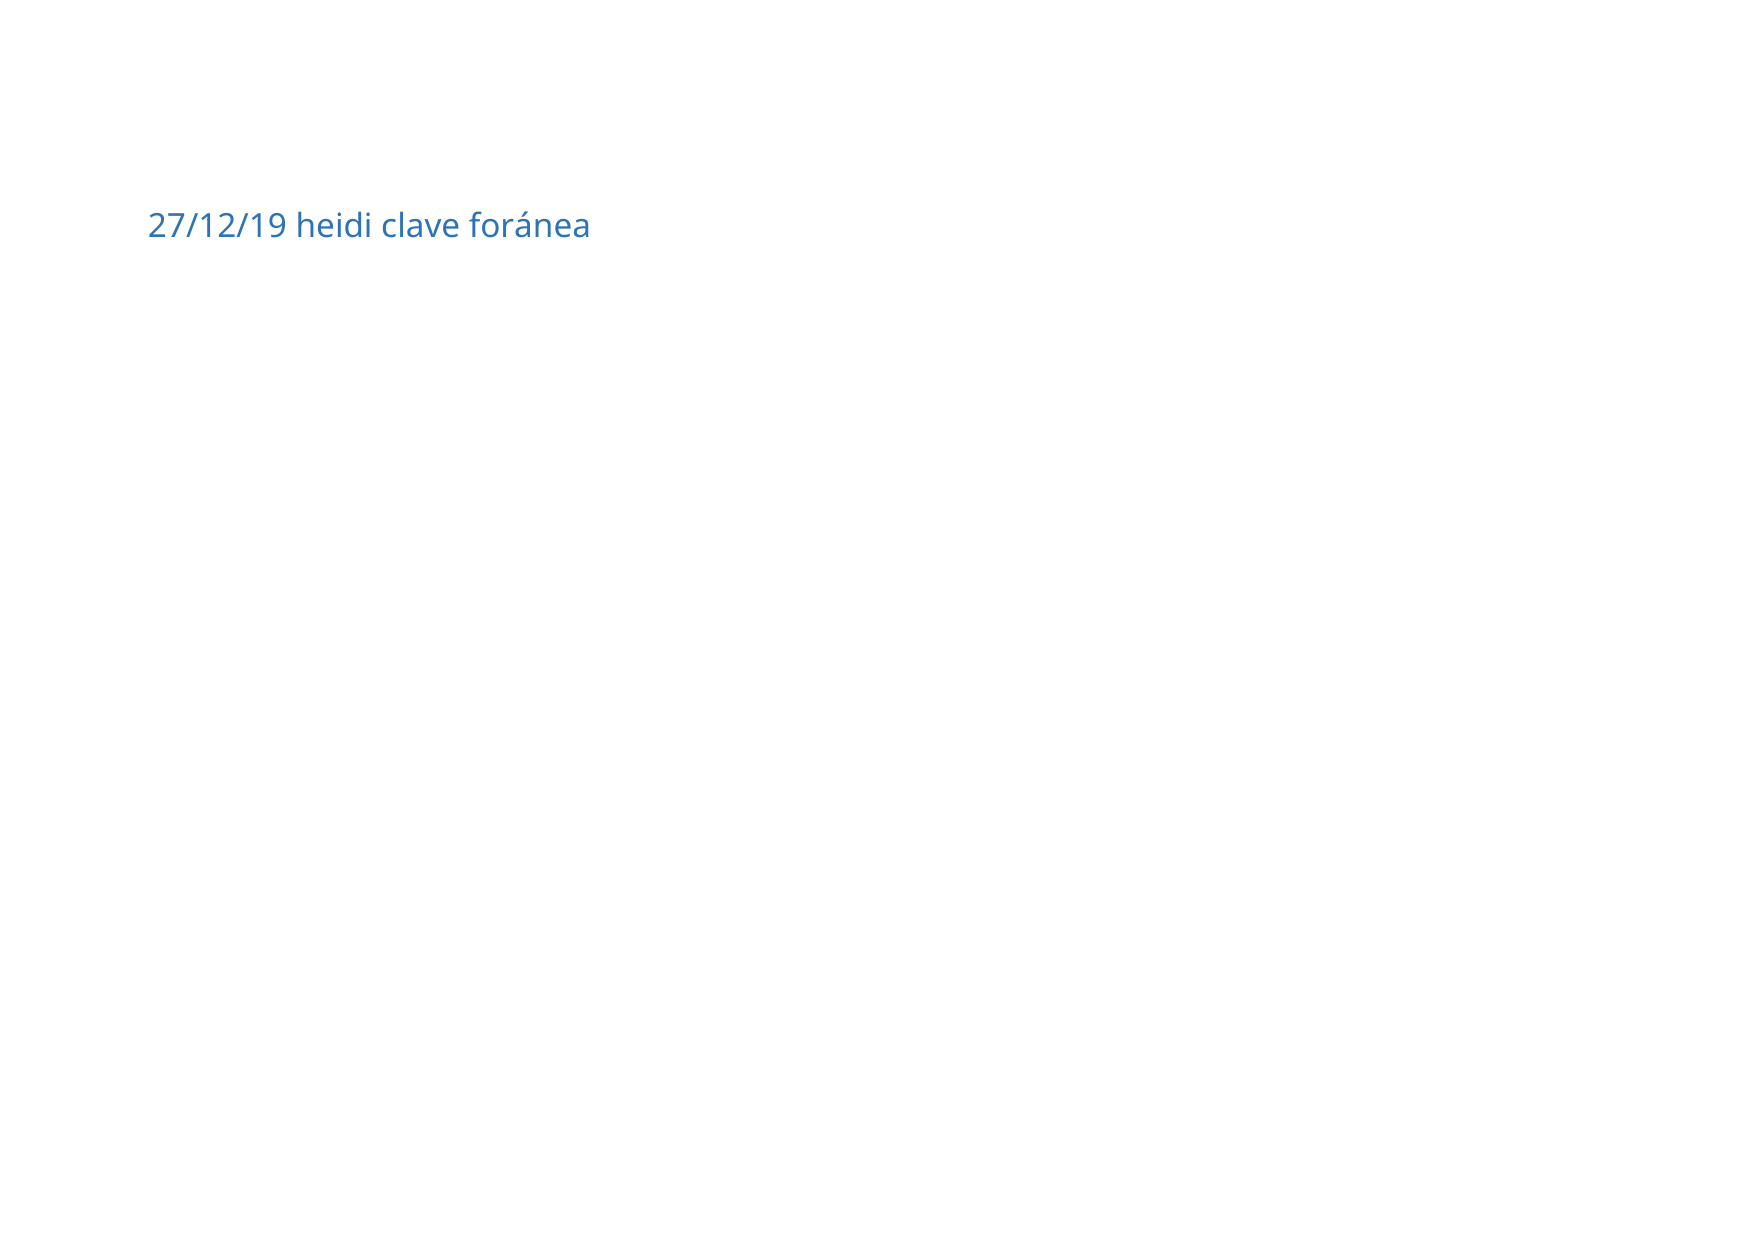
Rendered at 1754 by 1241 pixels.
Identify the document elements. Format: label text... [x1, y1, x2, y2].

subtitle 27/12/19 heidi clave foránea [148, 202, 1606, 248]
